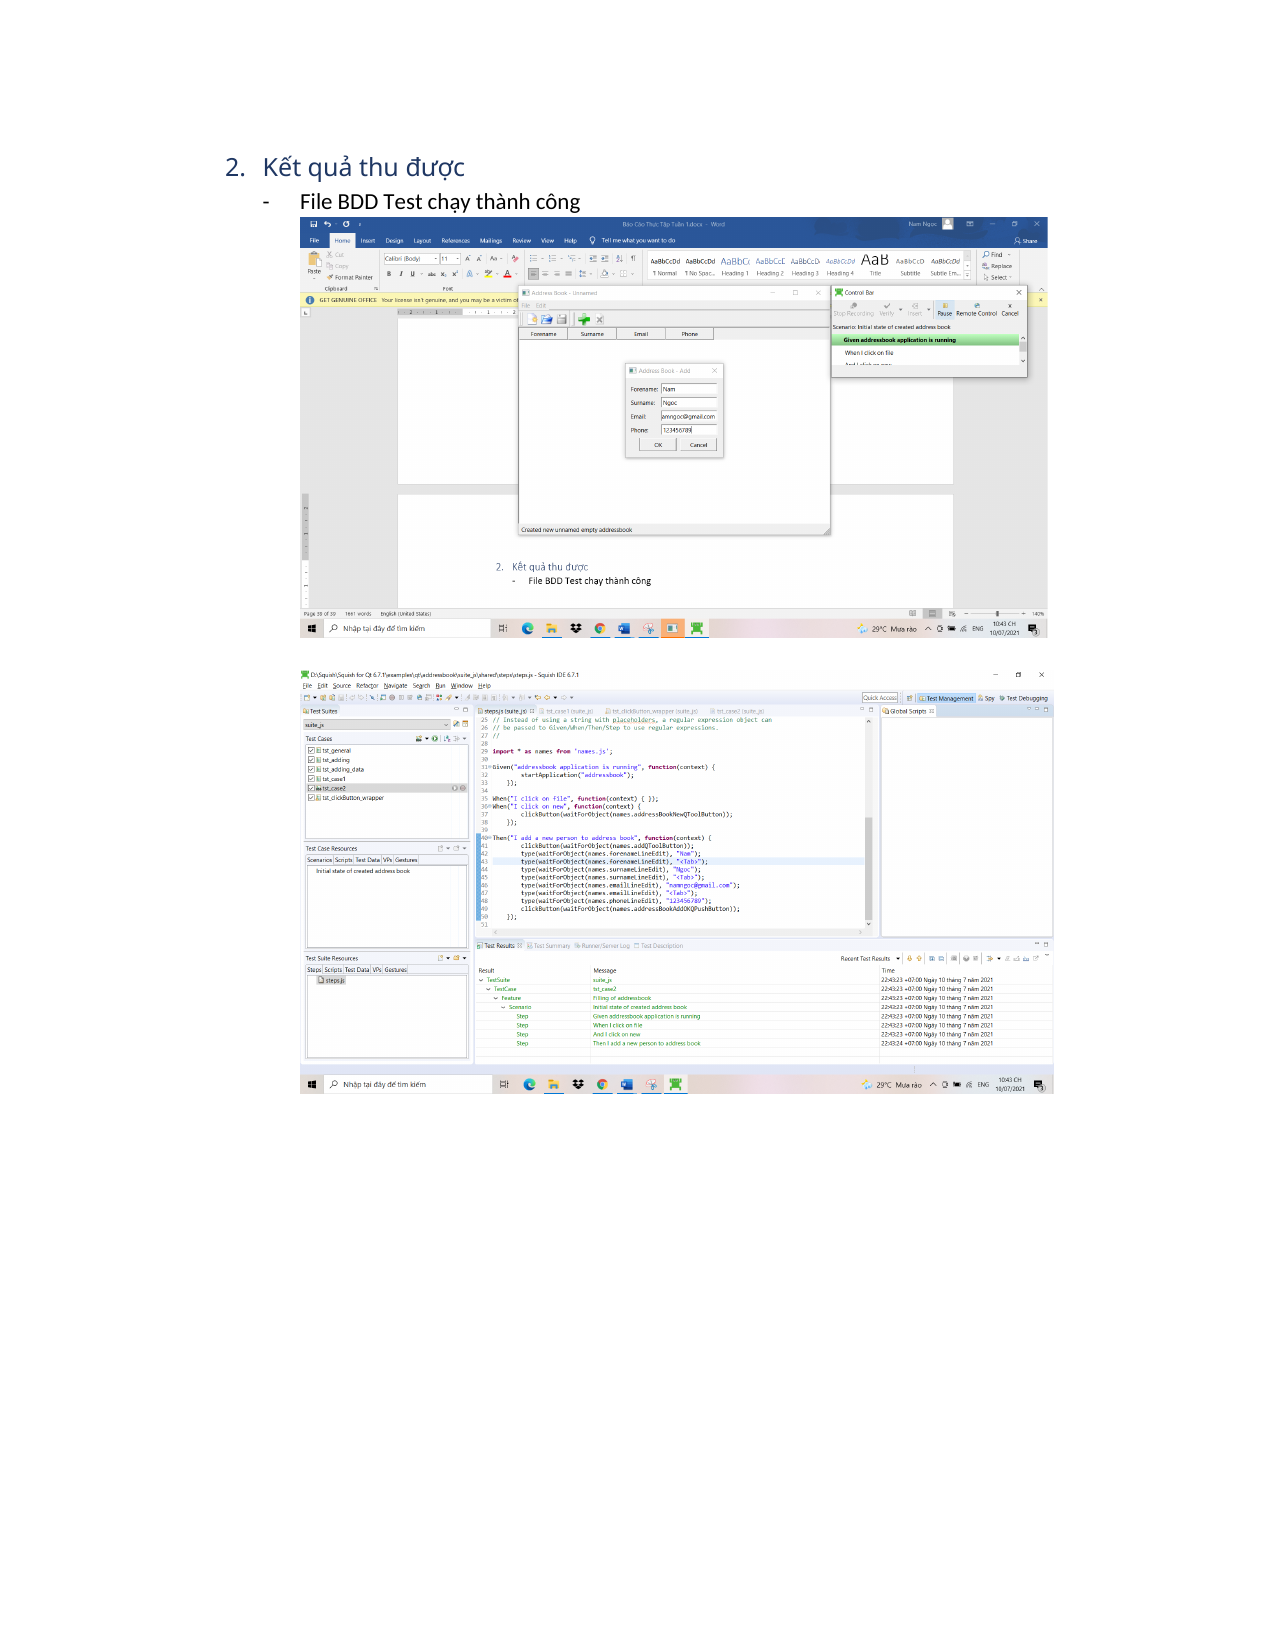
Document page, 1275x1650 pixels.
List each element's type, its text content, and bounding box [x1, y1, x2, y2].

subtitle Kết quả thu được [225, 150, 1125, 184]
picture [300, 217, 1048, 638]
list File BDD Test chạy thành công [262, 187, 1125, 215]
picture [300, 670, 1054, 1094]
